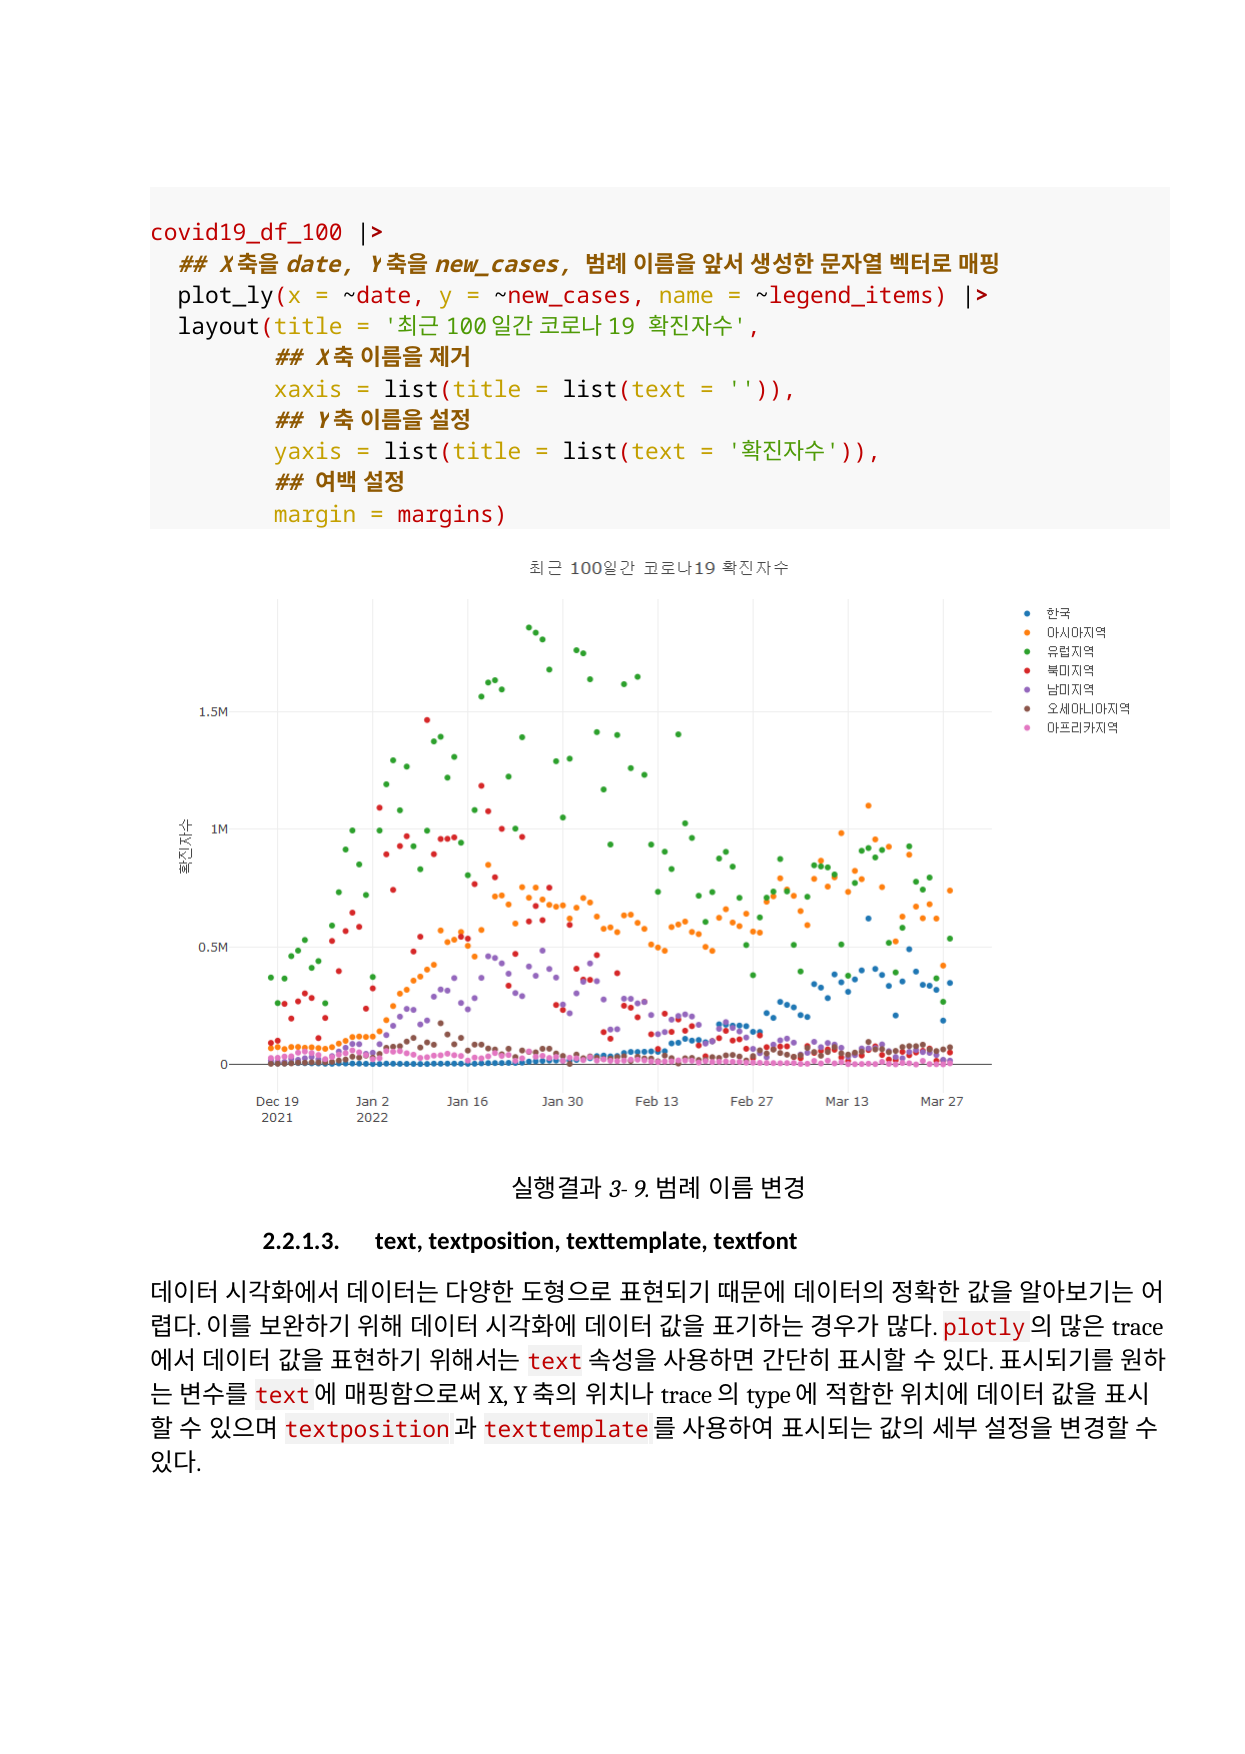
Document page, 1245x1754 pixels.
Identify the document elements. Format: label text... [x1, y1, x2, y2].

text 데이터 시각화에서 데이터는 다양한 도형으로 표현되기 때문에 데이터의 정확한 값을 알아보기는 어렵다. 이를 보완하기 위해 데이터 시각화에 데이터 값을 표기하는 경우가 많다. plotly의 많은 trace에서 데이터 값을 표현하기 위해서는 text 속성을 사용하면 간단히 표시할 수 있다. 표시되기를 원하는 변수를 text에 매핑함으로써 X, Y축의 위치나 trace의 type에 적합한 위치에 데이터 값을 표시할 수 있으며 textposition과 texttemplate를 사용하여 표시되는 값의 세부 설정을 변경할 수 있다. [150, 1274, 1170, 1479]
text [150, 187, 1170, 529]
picture [172, 549, 1148, 1150]
text 실행결과 3- . 범례 이름 변경 [150, 1170, 1170, 1204]
subtitle text, textposition, texttemplate, textfont [262, 1225, 1170, 1256]
